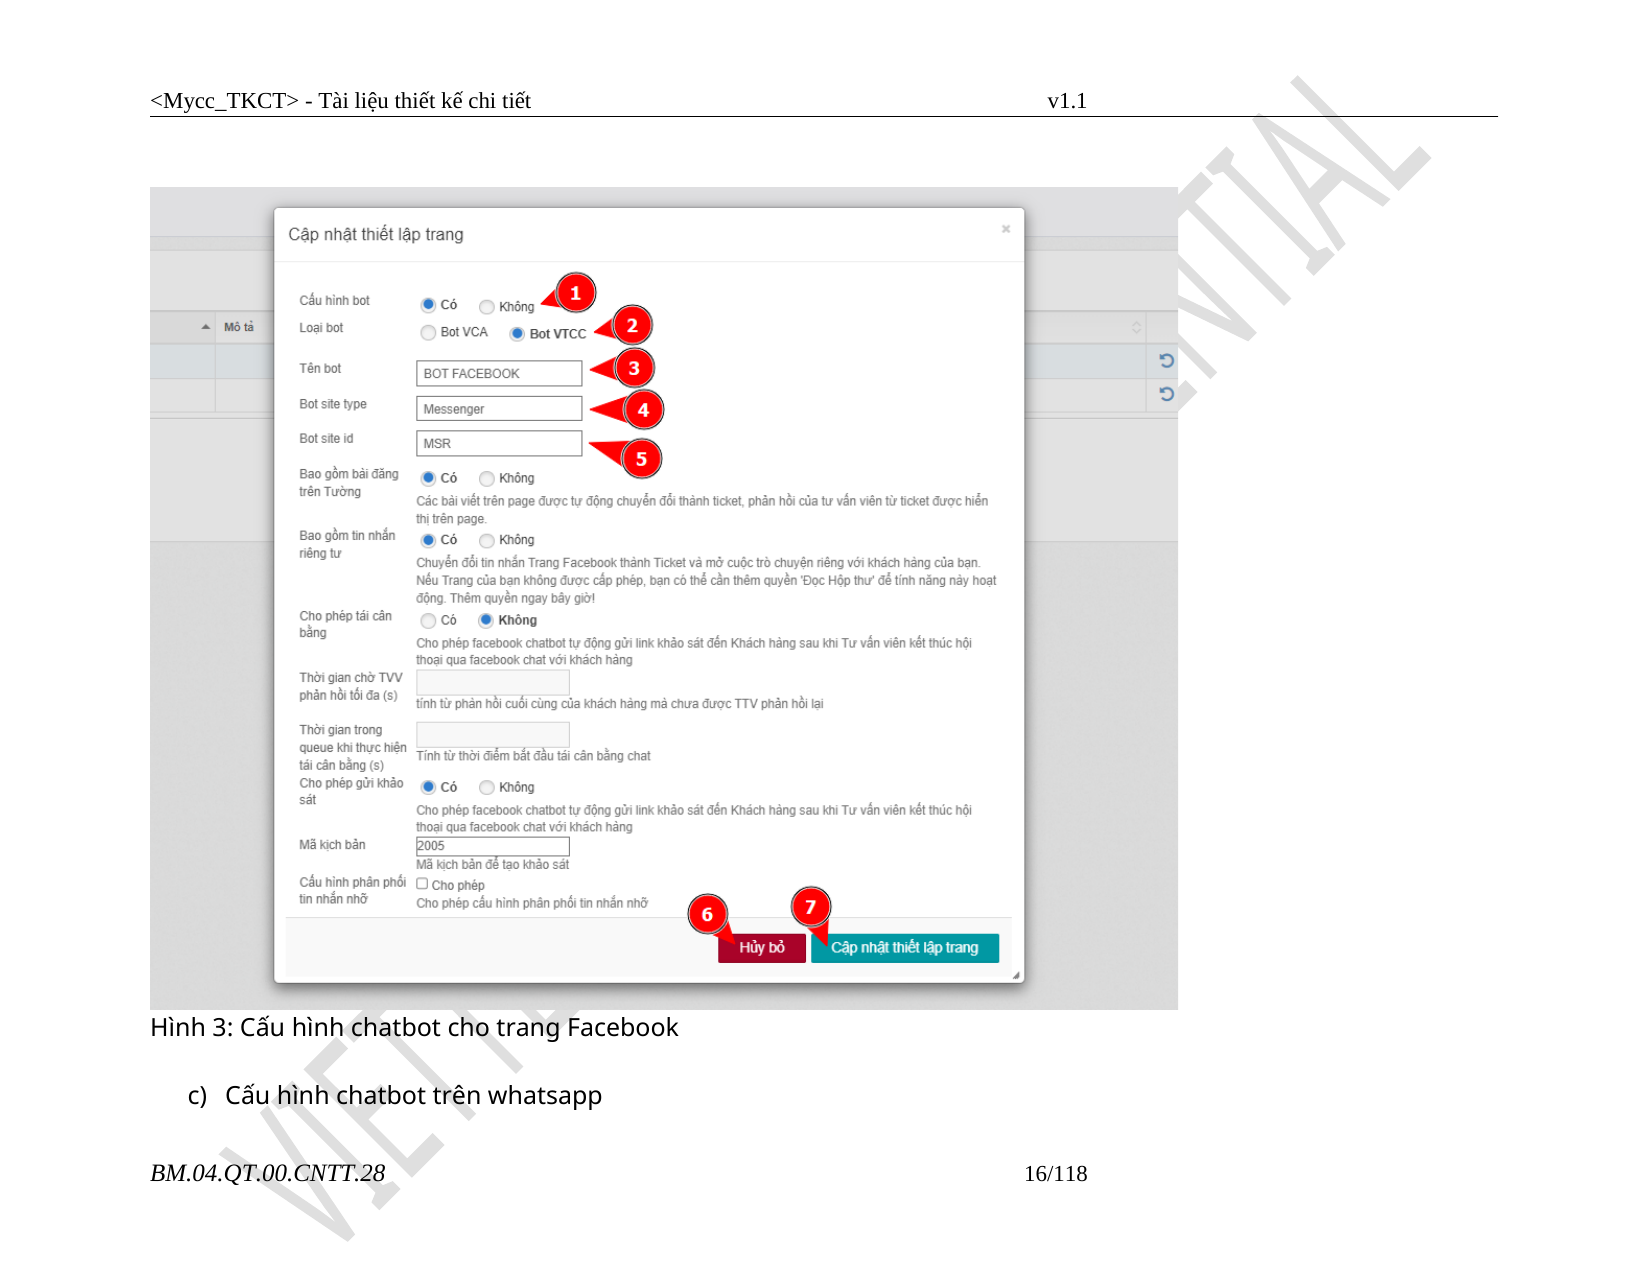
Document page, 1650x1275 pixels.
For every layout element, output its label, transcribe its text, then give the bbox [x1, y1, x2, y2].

list Cấu hình chatbot trên whatsapp [187, 1078, 1500, 1112]
text Hình 3: Cấu hình chatbot cho trang Facebook [150, 1010, 1500, 1044]
picture [150, 187, 1179, 1010]
